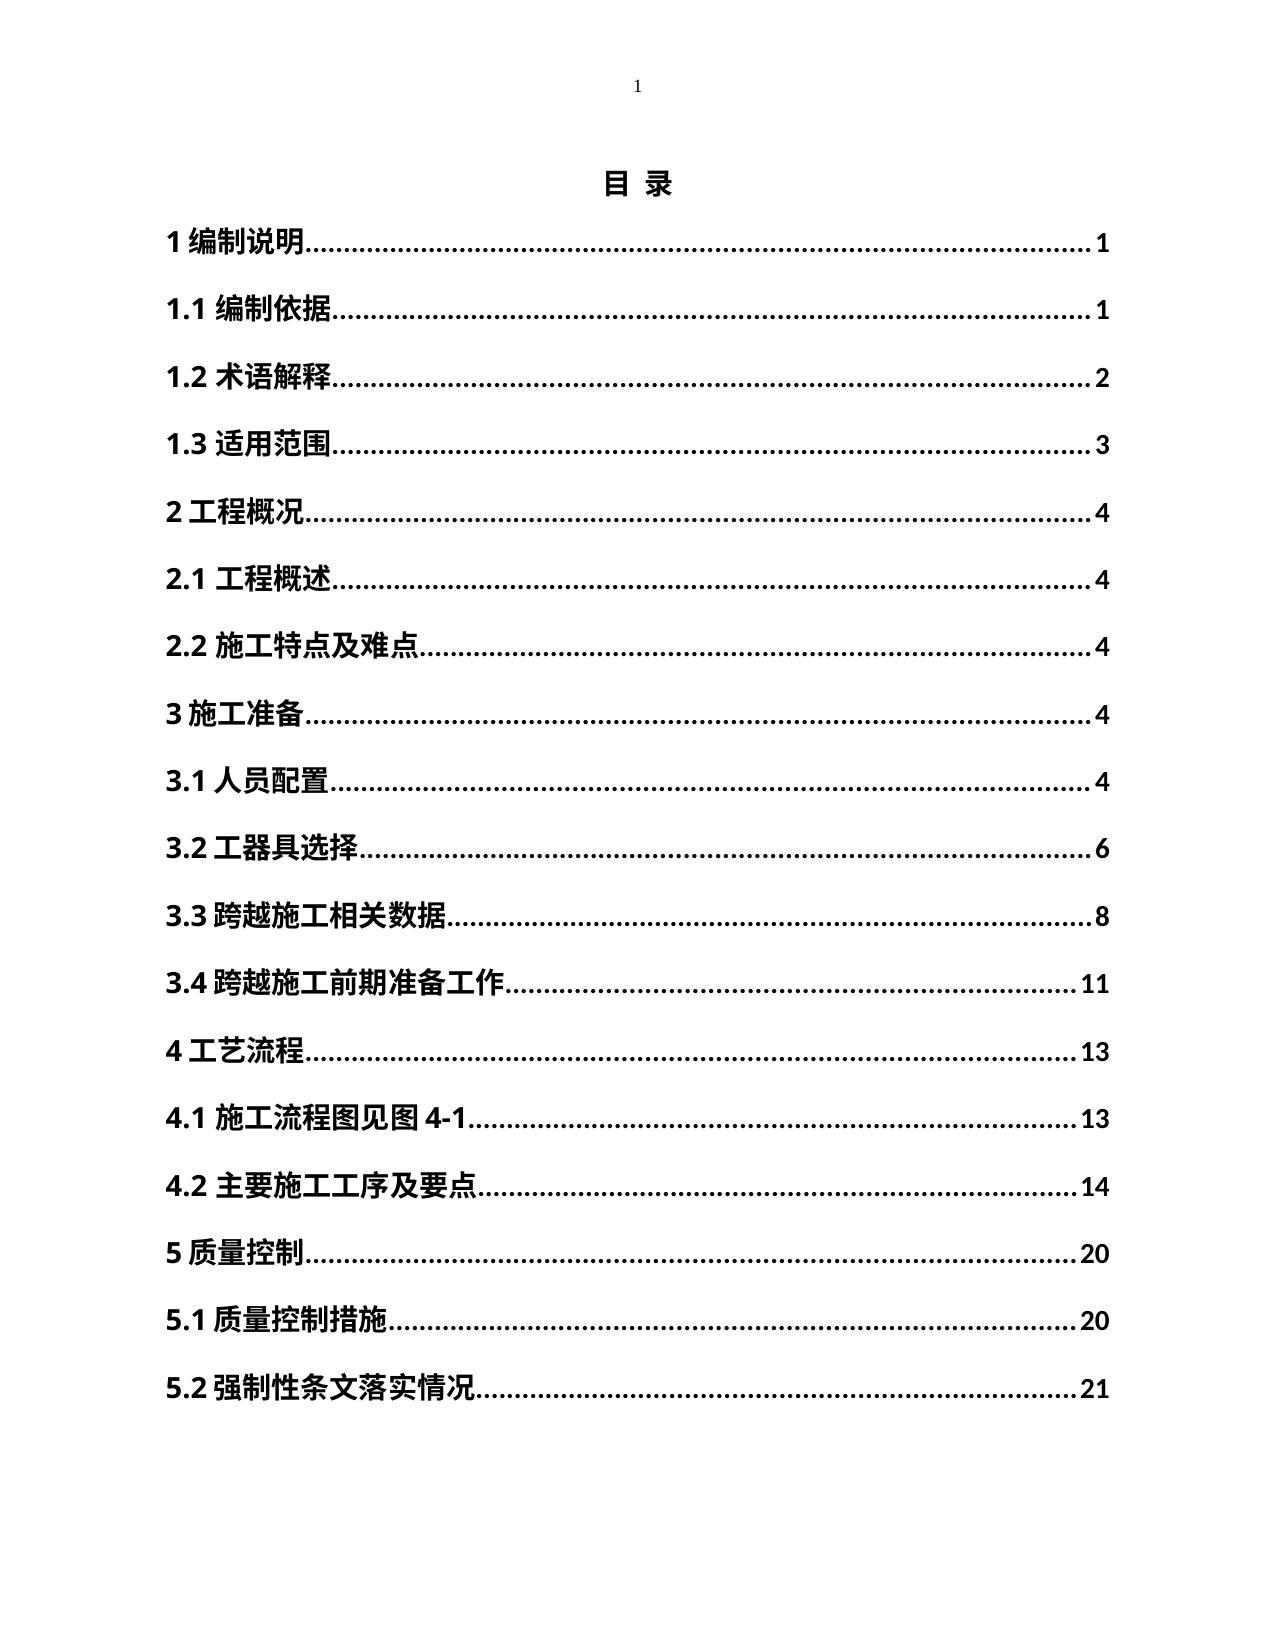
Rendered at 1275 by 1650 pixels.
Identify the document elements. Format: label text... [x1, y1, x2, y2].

text 5.2强制性条文落实情况 21 [165, 1364, 1109, 1407]
text 目 录 [165, 148, 1109, 206]
text 2.2 施工特点及难点 4 [165, 623, 1109, 665]
text 1编制说明 1 [165, 218, 1109, 261]
text 4.2 主要施工工序及要点 14 [165, 1162, 1109, 1204]
text 1.1 编制依据 1 [165, 286, 1109, 328]
text 3.2工器具选择 6 [165, 825, 1109, 867]
text 1.2 术语解释 2 [165, 353, 1109, 396]
text 2工程概况 4 [165, 488, 1109, 531]
text 2.1 工程概述 4 [165, 556, 1109, 598]
text 5.1质量控制措施 20 [165, 1297, 1109, 1339]
text 3.4跨越施工前期准备工作 11 [165, 960, 1109, 1002]
text 1.3 适用范围 3 [165, 421, 1109, 463]
text 3.1人员配置 4 [165, 758, 1109, 800]
text 3.3跨越施工相关数据 8 [165, 892, 1109, 935]
text 4工艺流程 13 [165, 1027, 1109, 1070]
text 3施工准备 4 [165, 690, 1109, 733]
text 5质量控制 20 [165, 1229, 1109, 1272]
text 4.1 施工流程图见图4-1 13 [165, 1095, 1109, 1137]
